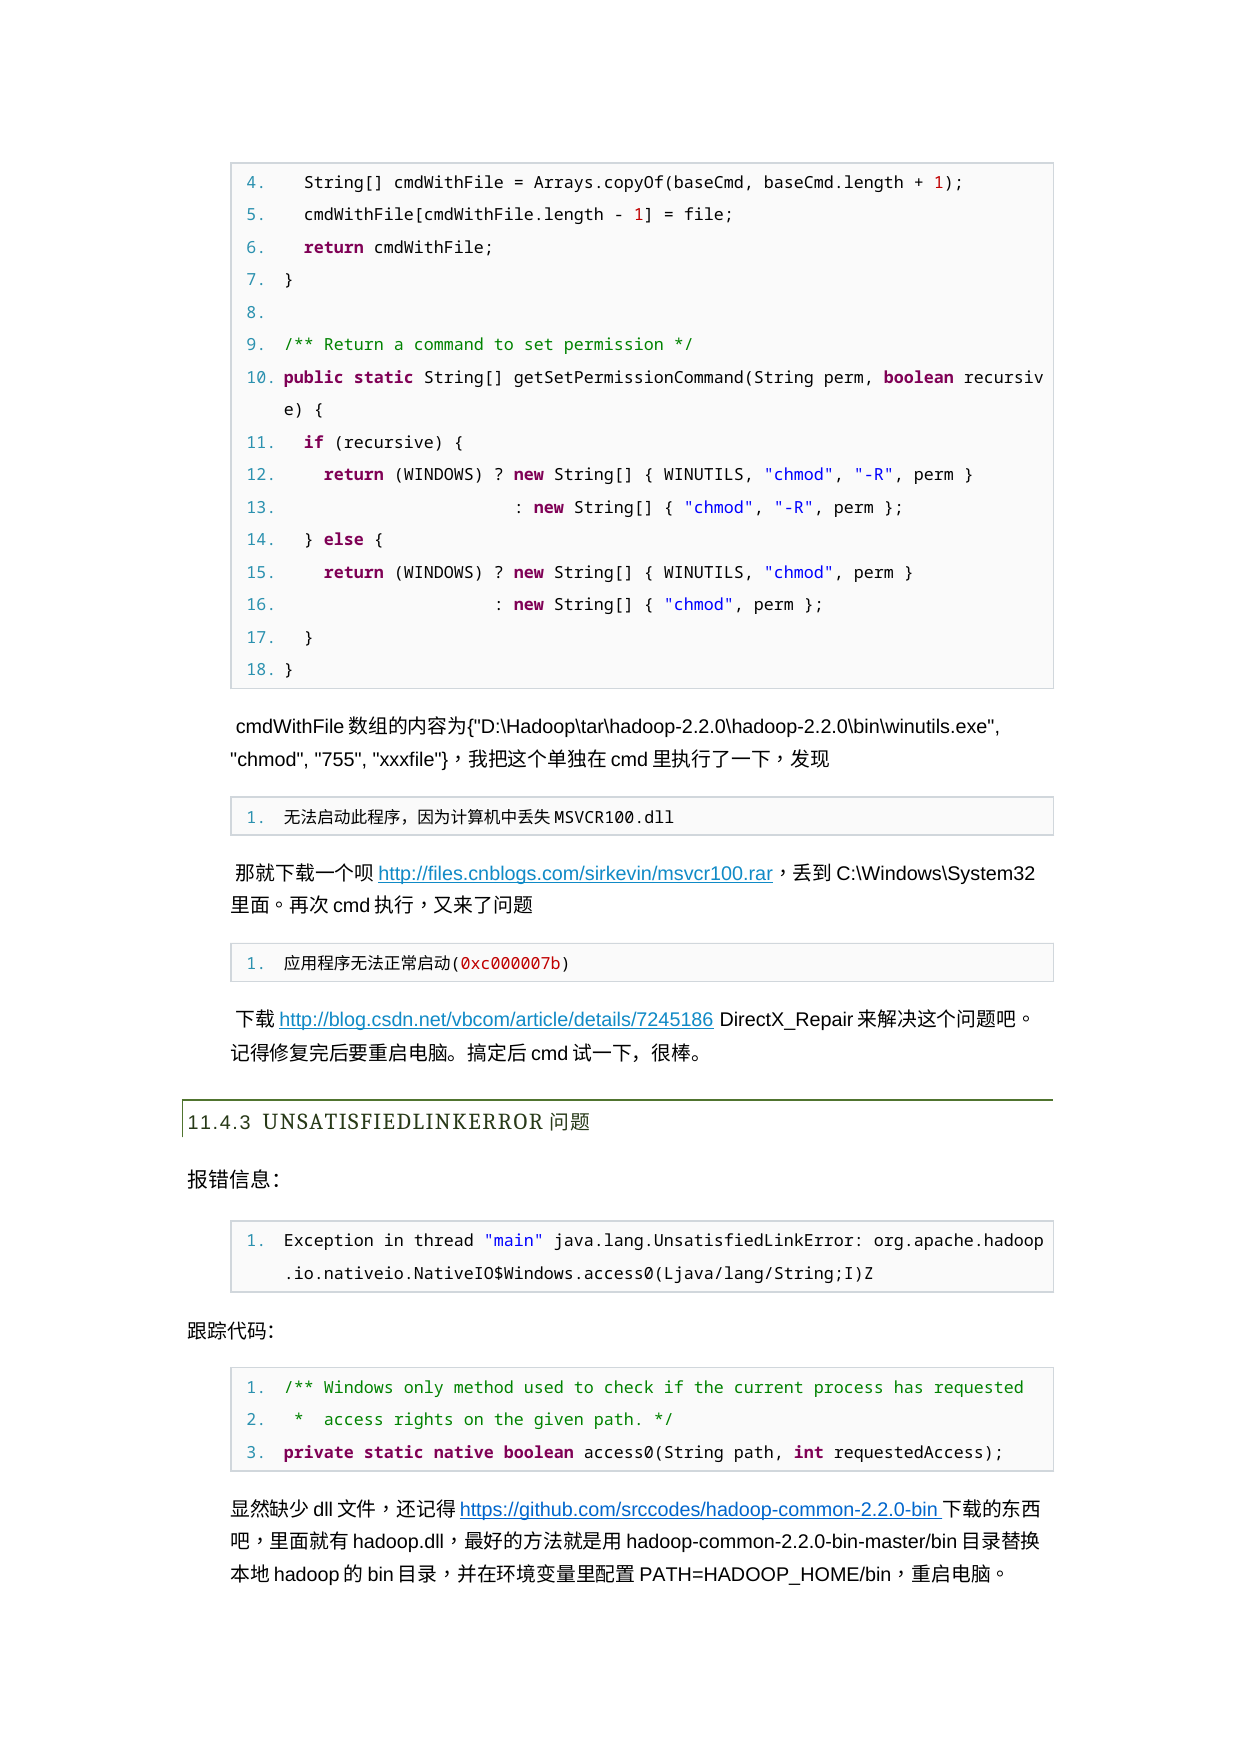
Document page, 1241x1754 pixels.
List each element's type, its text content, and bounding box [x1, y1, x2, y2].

list return (WINDOWS) ? new String[] { WINUTILS, "chmod", "-R", perm } [232, 454, 1053, 487]
text 跟踪代码： [187, 1313, 1053, 1346]
list : new String[] { "chmod", "-R", perm }; [232, 487, 1053, 519]
list cmdWithFile[cmdWithFile.length - 1] = file; [232, 194, 1053, 227]
list 无法启动此程序，因为计算机中丢失 MSVCR100.dll [232, 798, 1053, 834]
list } else { [232, 519, 1053, 552]
list Exception in thread "main" java.lang.UnsatisfiedLinkError: org.apache.hadoop.io.nativeio.NativeIO$Windows.access0(Ljava/lang/String;I)Z [232, 1222, 1053, 1291]
list /** Return a command to set permission */ [232, 324, 1053, 357]
text 显然缺少dll文件，还记得https://github.com/srccodes/hadoop-common-2.2.0-bin下载的东西吧，里面就有hadoop.dll，最好的方法就是用hadoop-common-2.2.0-bin-master/bin目录替换本地hadoop的bin目录，并在环境变量里配置PATH=HADOOP_HOME/bin，重启电脑。 [230, 1492, 1053, 1590]
list String[] cmdWithFile = Arrays.copyOf(baseCmd, baseCmd.length + 1); [232, 164, 1053, 194]
list 应用程序无法正常启动(0xc000007b) [232, 944, 1053, 981]
list /** Windows only method used to check if the current process has requested [232, 1368, 1053, 1399]
text 那就下载一个呗http://files.cnblogs.com/sirkevin/msvcr100.rar，丢到C:\Windows\System32里面。再次cmd执行，又来了问题 [230, 857, 1053, 922]
list return cmdWithFile; [232, 227, 1053, 259]
list } [232, 649, 1053, 688]
list if (recursive) { [232, 422, 1053, 454]
list * access rights on the given path. */ [232, 1399, 1053, 1432]
text 报错信息： [187, 1163, 1053, 1195]
text 下载http://blog.csdn.net/vbcom/article/details/7245186 DirectX_Repair来解决这个问题吧。记得修复完后要重启电脑。搞定后cmd试一下，很棒。 [230, 1003, 1053, 1068]
list public static String[] getSetPermissionCommand(String perm, boolean recursive) { [232, 357, 1053, 422]
text cmdWithFile数组的内容为{"D:\Hadoop\tar\hadoop-2.2.0\hadoop-2.2.0\bin\winutils.exe", "chmod", "755", "xxxfile"}，我把这个单独在cmd里执行了一下，发现 [230, 710, 1053, 775]
list private static native boolean access0(String path, int requestedAccess); [232, 1432, 1053, 1470]
list } [232, 259, 1053, 292]
list return (WINDOWS) ? new String[] { WINUTILS, "chmod", perm } [232, 552, 1053, 584]
list : new String[] { "chmod", perm }; [232, 584, 1053, 617]
subtitle UnsatisfiedLinkError问题 [183, 1101, 1053, 1137]
list } [232, 617, 1053, 649]
